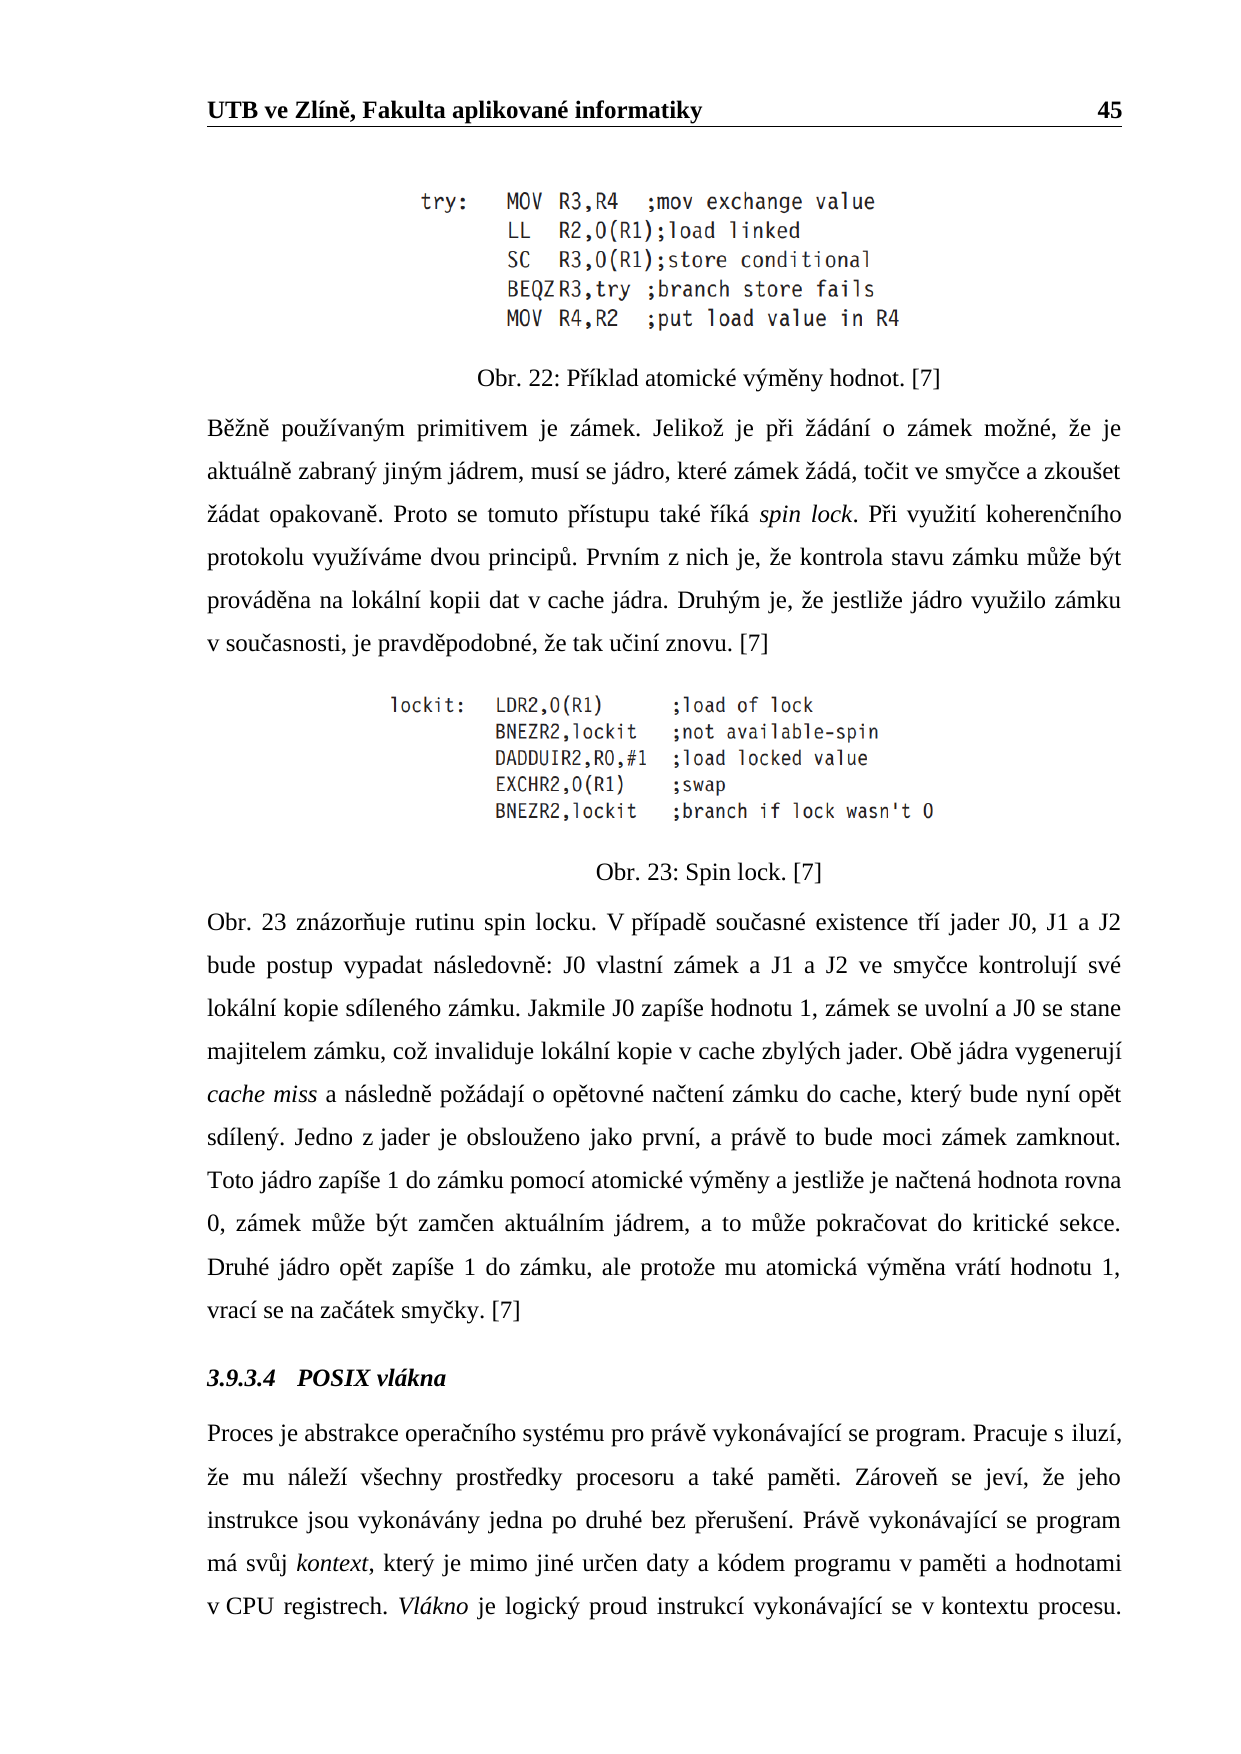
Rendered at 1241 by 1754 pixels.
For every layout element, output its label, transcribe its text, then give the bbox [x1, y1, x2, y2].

text Obr. 23 znázorňuje rutinu spin locku. V případě současné existence tří jader J0, J1 a J2 bude postup vypadat následovně: J0 vlastní zámek a J1 a J2 ve smyčce kontrolují své lokální kopie sdíleného zámku. Jakmile J0 zapíše hodnotu 1, zámek se uvolní a J0 se stane majitelem zámku, což invaliduje lokální kopie v cache zbylých jader. Obě jádra vygenerují cache miss a následně požádají o opětovné načtení zámku do cache, který bude nyní opět sdílený. Jedno z jader je obslouženo jako první, a právě to bude moci zámek zamknout. Toto jádro zapíše 1 do zámku pomocí atomické výměny a jestliže je načtená hodnota rovna 0, zámek může být zamčen aktuálním jádrem, a to může pokračovat do kritické sekce. Druhé jádro opět zapíše 1 do zámku, ale protože mu atomická výměna vrátí hodnotu 1, vrací se na začátek smyčky. [7] [207, 907, 1122, 1323]
picture [385, 683, 944, 831]
subtitle POSIX vlákna [207, 1363, 1122, 1392]
text Běžně používaným primitivem je zámek. Jelikož je při žádání o zámek možné, že je aktuálně zabraný jiným jádrem, musí se jádro, které zámek žádá, točit ve smyčce a zkoušet žádat opakovaně. Proto se tomuto přístupu také říká spin lock. Při využití koherenčního protokolu využíváme dvou principů. Prvním z nich je, že kontrola stavu zámku může být prováděna na lokální kopii dat v cache jádra. Druhým je, že jestliže jádro využilo zámku v současnosti, je pravděpodobné, že tak učiní znovu. [7] [207, 413, 1122, 657]
picture [412, 177, 917, 337]
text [207, 1418, 1122, 1620]
